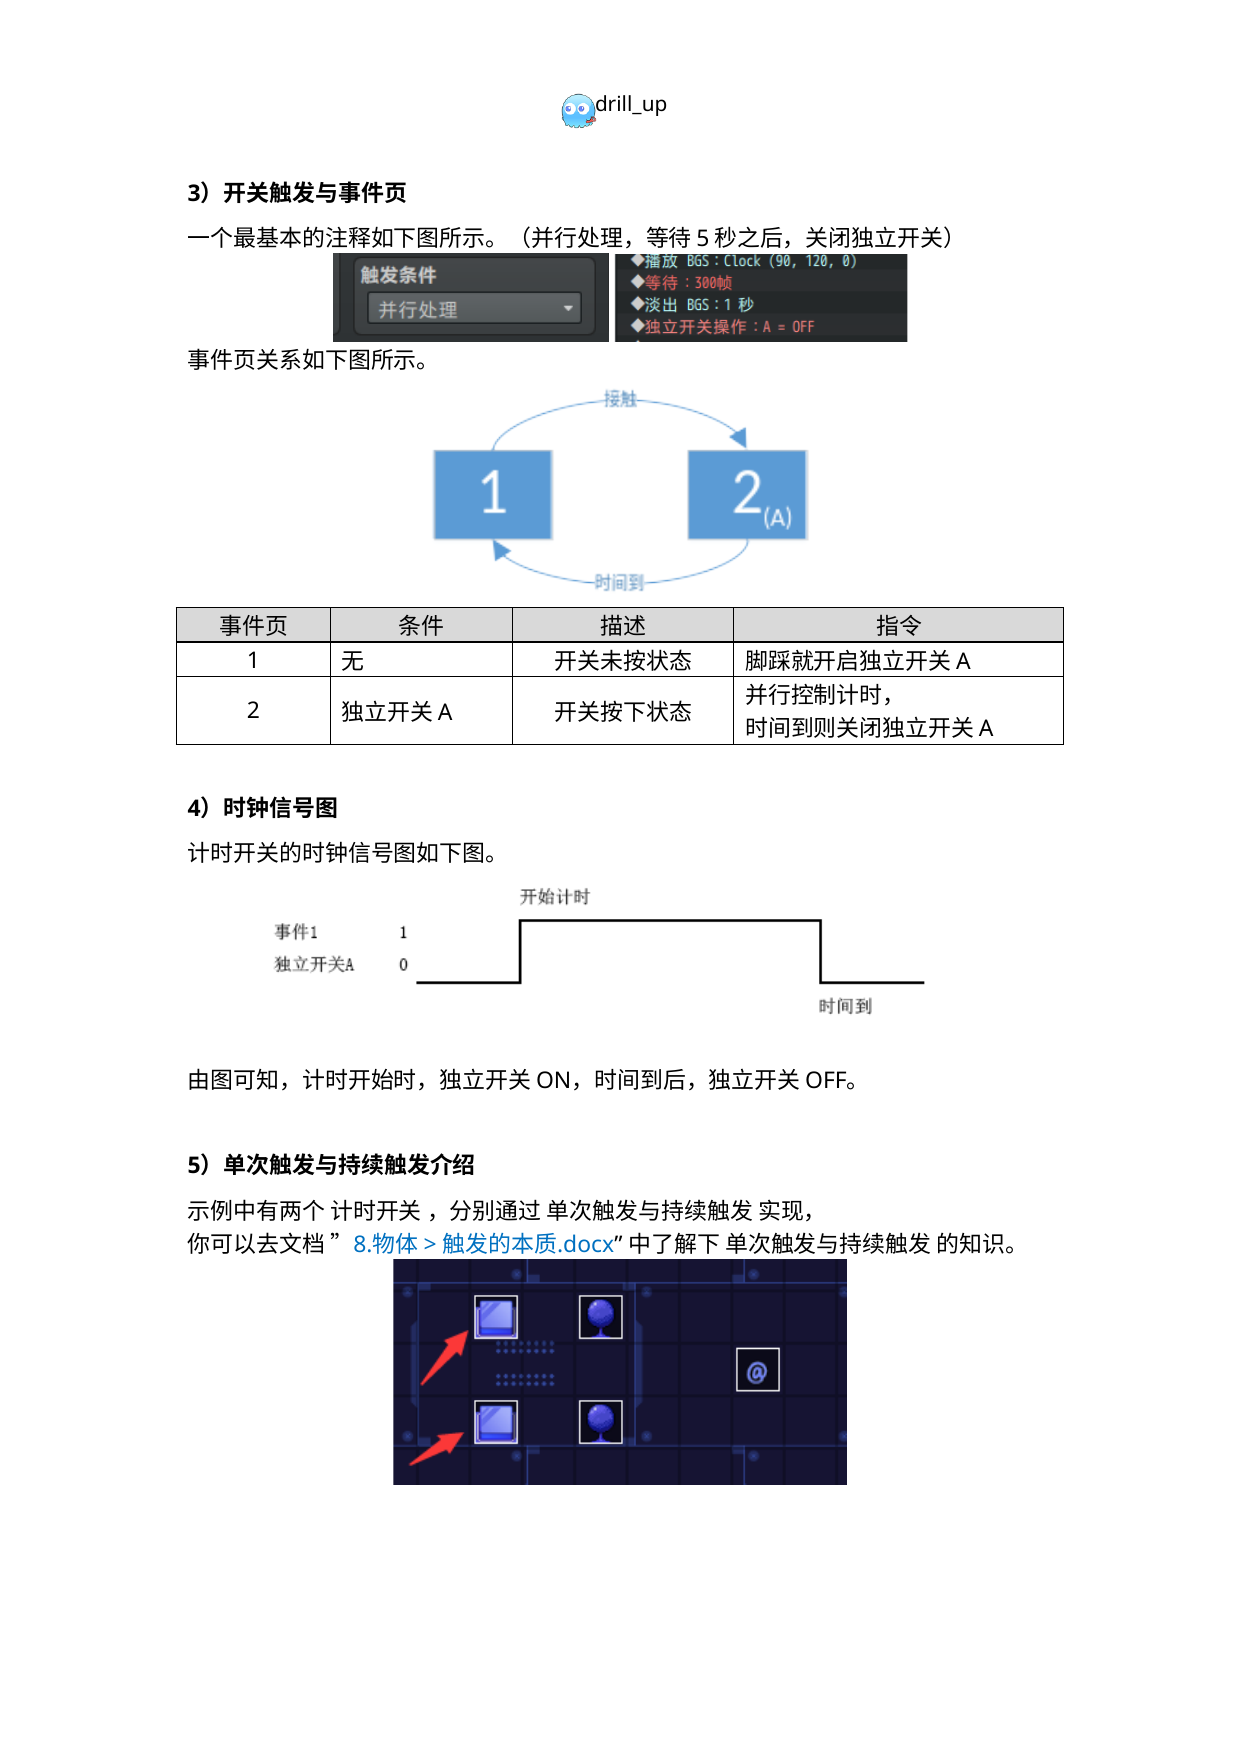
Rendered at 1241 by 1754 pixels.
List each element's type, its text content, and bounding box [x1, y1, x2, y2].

table_header 指令 [734, 608, 1063, 641]
table_cell 无 [331, 643, 512, 676]
table_cell 脚踩就开启独立开关A [734, 643, 1063, 676]
picture [263, 868, 977, 1041]
text 由图可知，计时开始时，独立开关ON，时间到后，独立开关OFF。 [187, 1061, 1053, 1095]
table_cell 开关未按状态 [513, 643, 733, 676]
picture [556, 88, 597, 130]
text 你可以去文档 ”8.物体 > 触发的本质.docx” 中了解下 单次触发与持续触发 的知识。 [187, 1226, 1053, 1259]
table_cell 独立开关A [331, 677, 512, 743]
text 示例中有两个 计时开关 ，分别通过 单次触发与持续触发 实现， [187, 1193, 1053, 1226]
table_cell 并行控制计时， 时间到则关闭独立开关A [734, 677, 1063, 743]
table_header 描述 [513, 608, 733, 641]
subtitle 4）时钟信号图 [187, 789, 1053, 823]
table_header 条件 [331, 608, 512, 641]
table_header 事件页 [177, 608, 330, 641]
subtitle 3）开关触发与事件页 [187, 174, 1053, 208]
text 计时开关的时钟信号图如下图。 [187, 835, 1053, 868]
picture [333, 253, 609, 342]
subtitle 5）单次触发与持续触发介绍 [187, 1147, 1053, 1180]
text 事件页关系如下图所示。 [187, 341, 1053, 375]
table_cell 2 [177, 677, 330, 743]
picture [393, 1259, 847, 1485]
text 一个最基本的注释如下图所示。（并行处理，等待5秒之后，关闭独立开关） [187, 220, 1053, 254]
table_cell 开关按下状态 [513, 677, 733, 743]
table_cell 1 [177, 643, 330, 676]
picture [614, 254, 908, 342]
